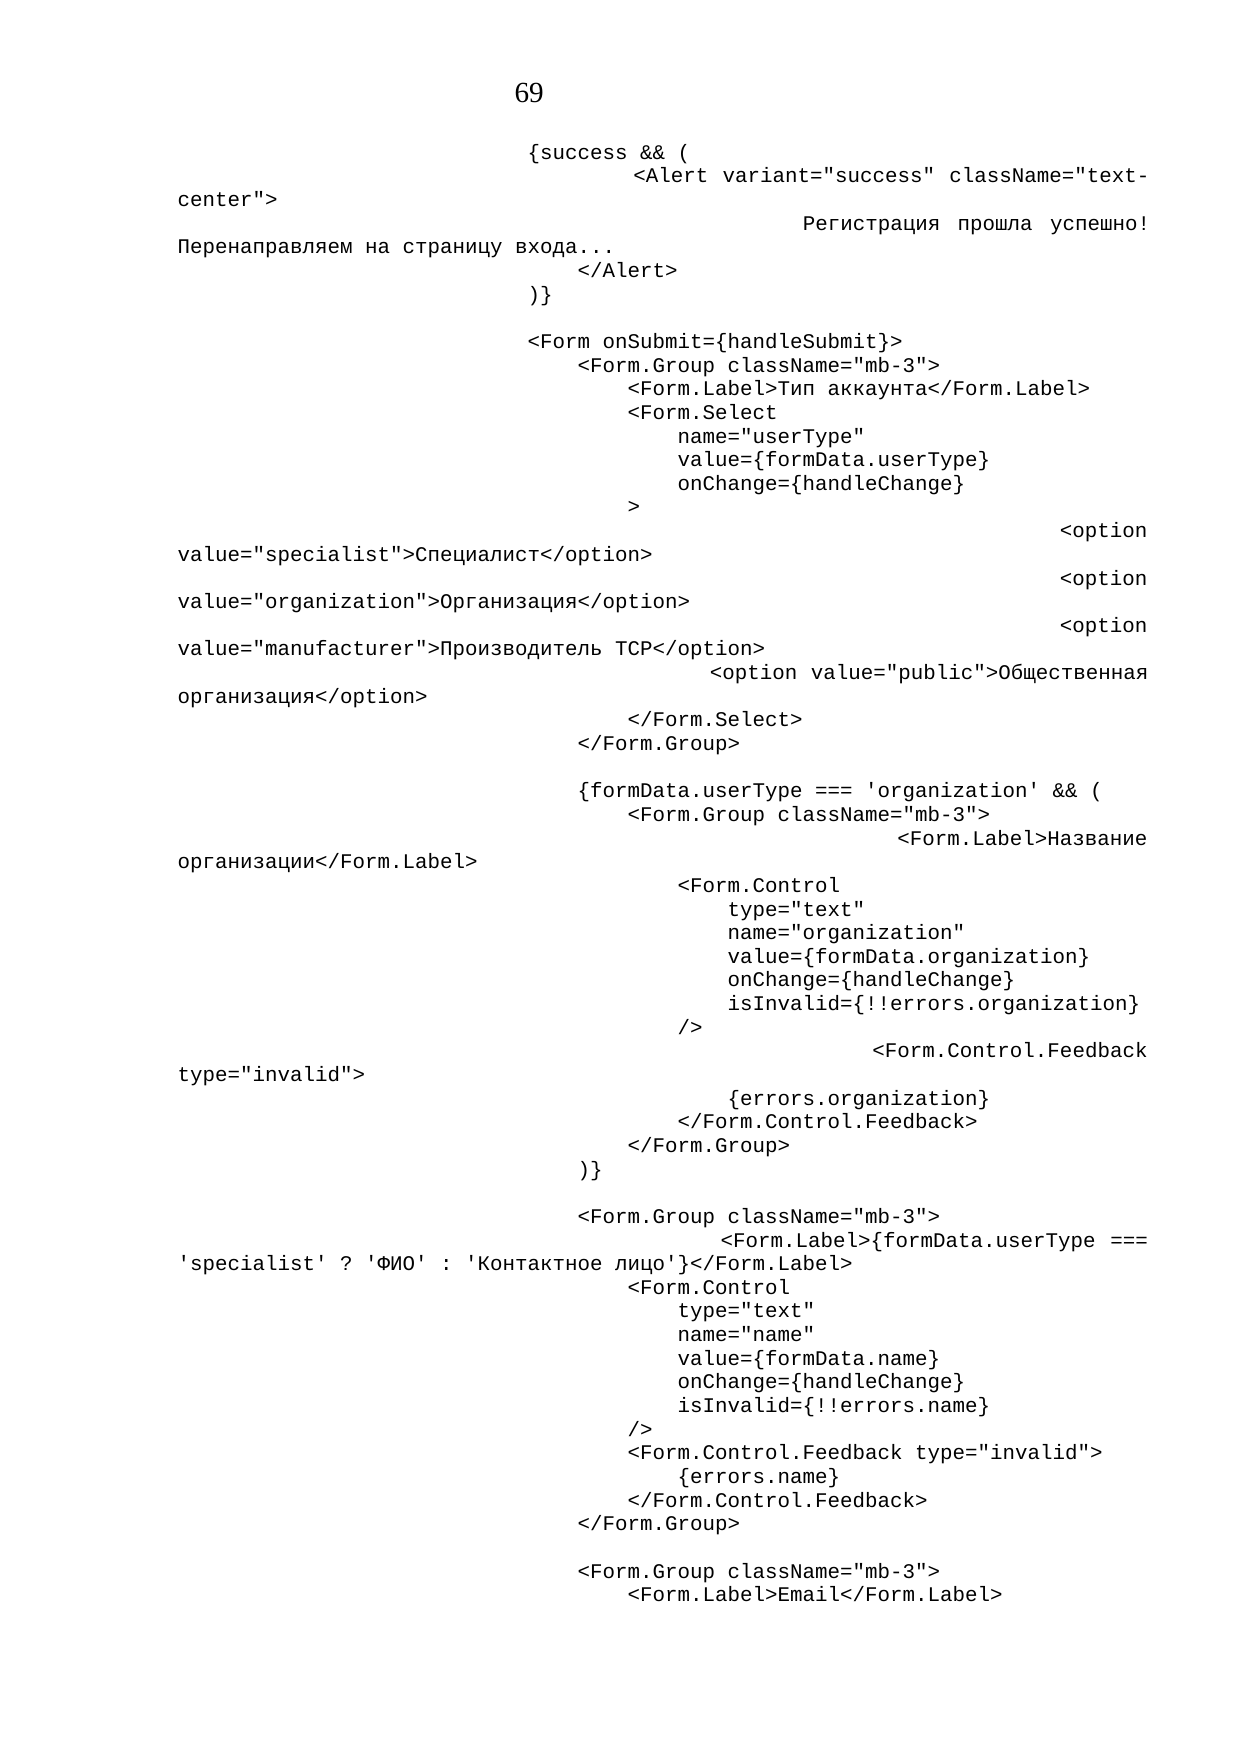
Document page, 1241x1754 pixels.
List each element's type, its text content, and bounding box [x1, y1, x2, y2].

text <Form.Label>Название организации</Form.Label> [177, 828, 1152, 875]
text name="name" [177, 1324, 1152, 1348]
text </Form.Group> [177, 733, 1152, 757]
text {formData.userType === 'organization' && ( [177, 780, 1152, 804]
text <Form.Group className="mb-3"> [177, 1206, 1152, 1229]
text Регистрация прошла успешно! Перенаправляем на страницу входа... [177, 213, 1152, 260]
text <option value="organization">Организация</option> [177, 567, 1152, 615]
text <Form.Control.Feedback type="invalid"> [177, 1040, 1152, 1088]
text onChange={handleChange} [177, 473, 1152, 497]
text <Form.Control [177, 875, 1152, 898]
text name="organization" [177, 922, 1152, 946]
text </Form.Control.Feedback> [177, 1111, 1152, 1135]
text value={formData.name} [177, 1348, 1152, 1371]
text <option value="manufacturer">Производитель ТСР</option> [177, 615, 1152, 662]
text {errors.organization} [177, 1088, 1152, 1111]
text </Form.Group> [177, 1513, 1152, 1537]
text type="text" [177, 898, 1152, 922]
text </Form.Control.Feedback> [177, 1490, 1152, 1513]
text name="userType" [177, 426, 1152, 449]
text <Form.Label>{formData.userType === 'specialist' ? 'ФИО' : 'Контактное лицо'}</Form.Label> [177, 1229, 1152, 1277]
text <Form.Control.Feedback type="invalid"> [177, 1442, 1152, 1466]
text <Alert variant="success" className="text-center"> [177, 166, 1152, 213]
text {errors.name} [177, 1466, 1152, 1490]
text <Form.Group className="mb-3"> [177, 355, 1152, 378]
text value={formData.userType} [177, 449, 1152, 473]
text <option value="specialist">Специалист</option> [177, 520, 1152, 567]
text <Form.Group className="mb-3"> [177, 1561, 1152, 1584]
text )} [177, 1159, 1152, 1182]
text <Form.Select [177, 402, 1152, 426]
text </Alert> [177, 260, 1152, 284]
text value={formData.organization} [177, 946, 1152, 969]
text <Form.Label>Тип аккаунта</Form.Label> [177, 378, 1152, 402]
text <Form.Group className="mb-3"> [177, 804, 1152, 828]
text /> [177, 1419, 1152, 1442]
text )} [177, 284, 1152, 307]
text isInvalid={!!errors.organization} [177, 993, 1152, 1017]
text </Form.Select> [177, 709, 1152, 733]
text <Form onSubmit={handleSubmit}> [177, 331, 1152, 355]
text /> [177, 1017, 1152, 1040]
text <option value="public">Общественная организация</option> [177, 662, 1152, 709]
text isInvalid={!!errors.name} [177, 1395, 1152, 1419]
text onChange={handleChange} [177, 969, 1152, 993]
text <Form.Label>Email</Form.Label> [177, 1584, 1152, 1608]
text type="text" [177, 1301, 1152, 1324]
text > [177, 497, 1152, 520]
text <Form.Control [177, 1277, 1152, 1301]
text </Form.Group> [177, 1135, 1152, 1159]
text onChange={handleChange} [177, 1371, 1152, 1395]
text {success && ( [177, 142, 1152, 166]
